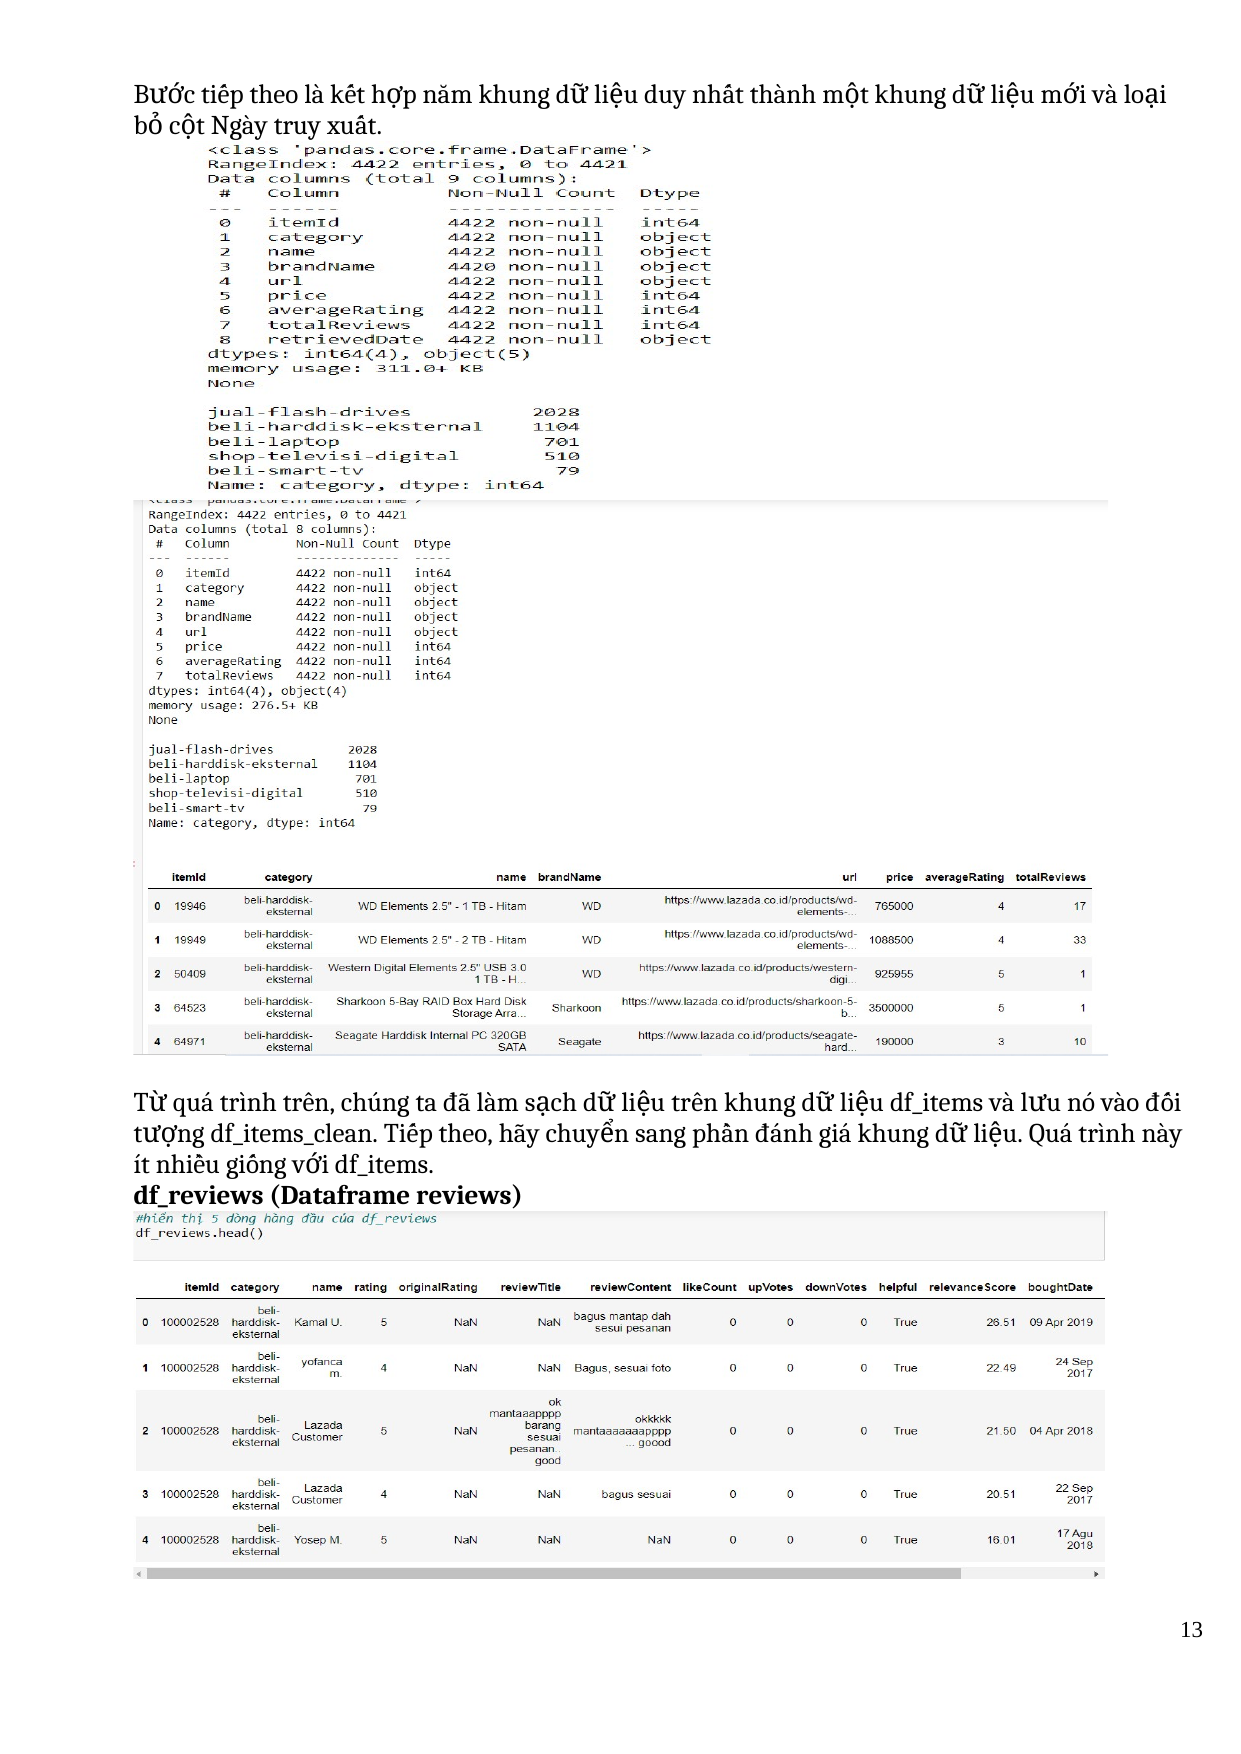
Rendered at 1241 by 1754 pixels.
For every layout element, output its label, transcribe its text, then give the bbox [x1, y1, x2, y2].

text Bước tiếp theo là kết hợp năm khung dữ liệu duy nhất thành một khung dữ liệu mới và loại bỏ cột Ngày truy xuất. [133, 79, 1203, 141]
text df_reviews (Dataframe reviews) [133, 1180, 1203, 1212]
picture [133, 1211, 1108, 1579]
picture [133, 141, 1109, 1056]
text Từ quá trình trên, chúng ta đã làm sạch dữ liệu trên khung dữ liệu df_items và lưu nó vào đối tượng df_items_clean. Tiếp theo, hãy chuyển sang phần đánh giá khung dữ liệu. Quá trình này ít nhiều giống với df_items. [133, 1087, 1203, 1180]
